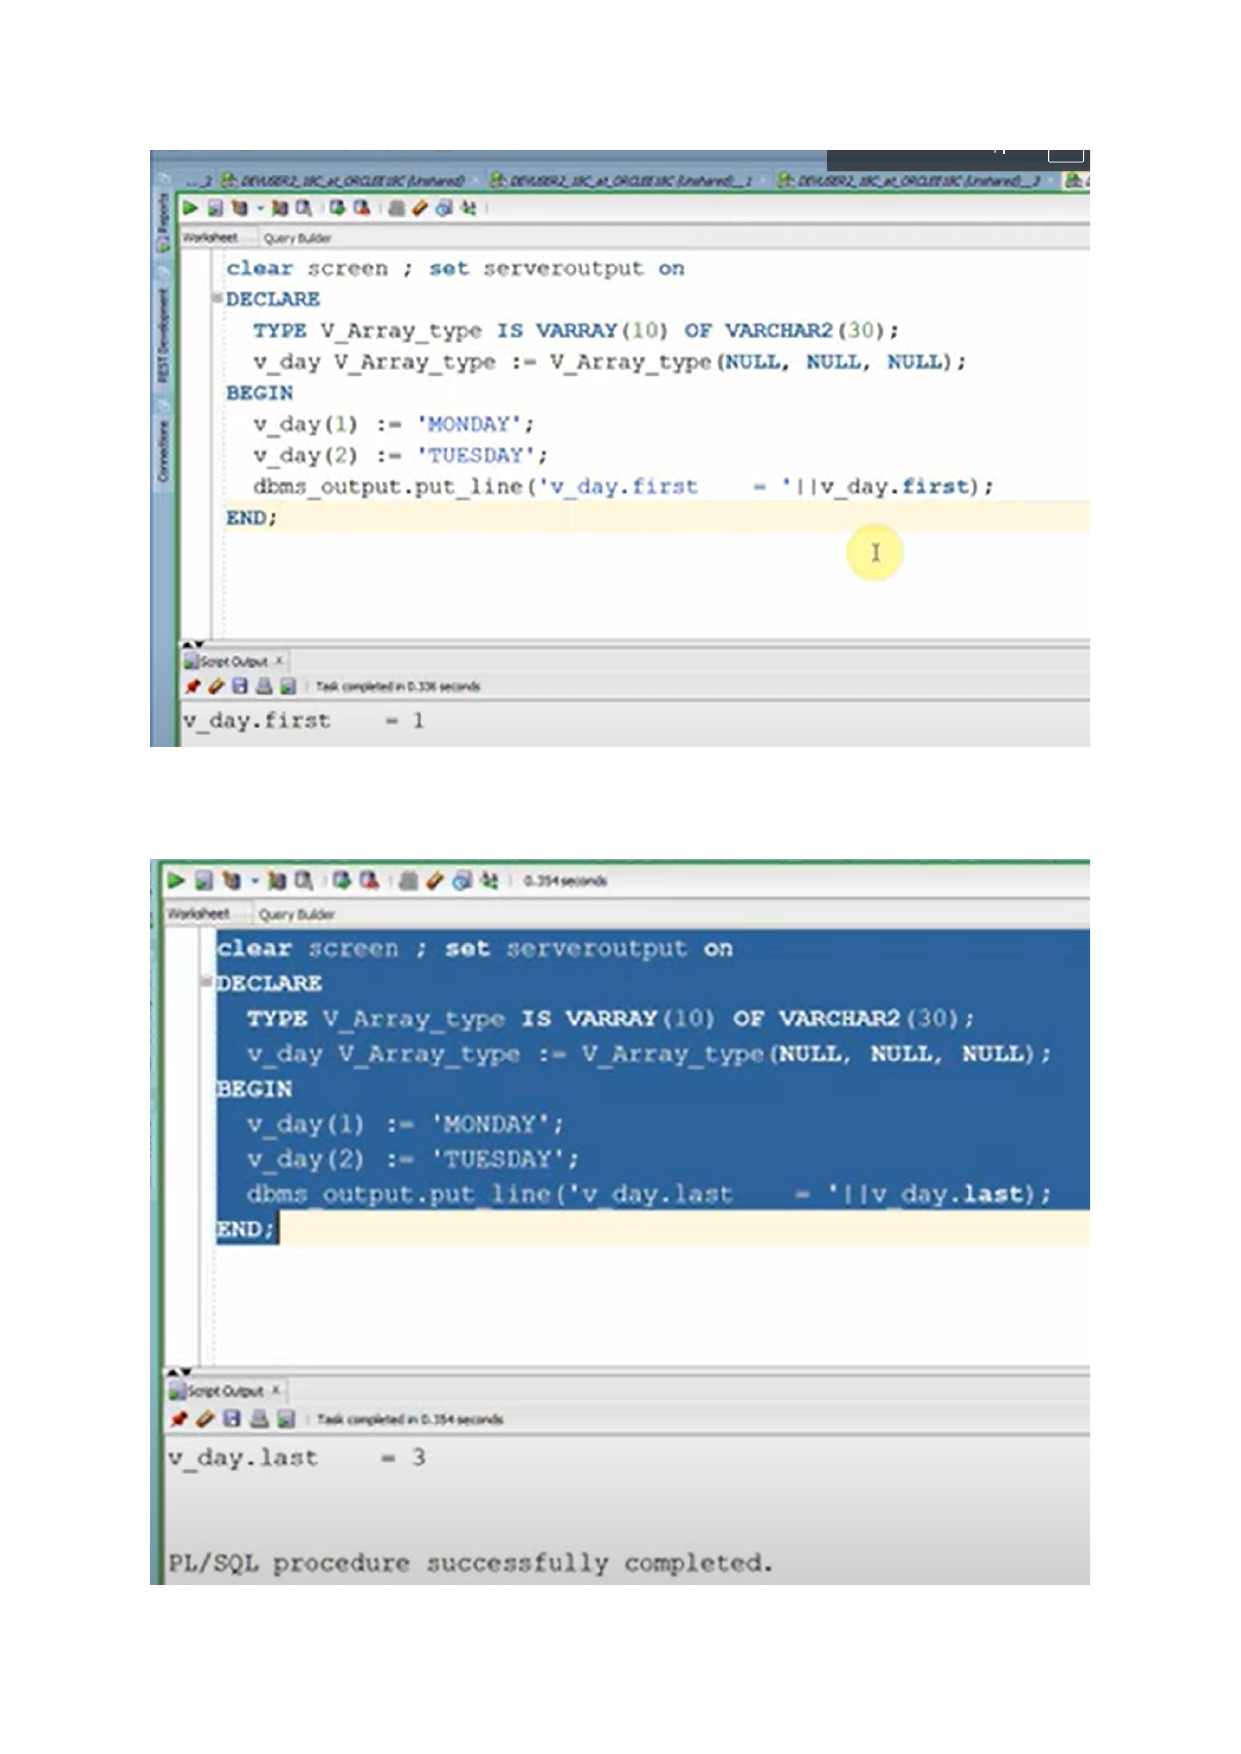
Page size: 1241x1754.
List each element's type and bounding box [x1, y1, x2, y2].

picture [150, 150, 1091, 747]
picture [150, 859, 1091, 1585]
